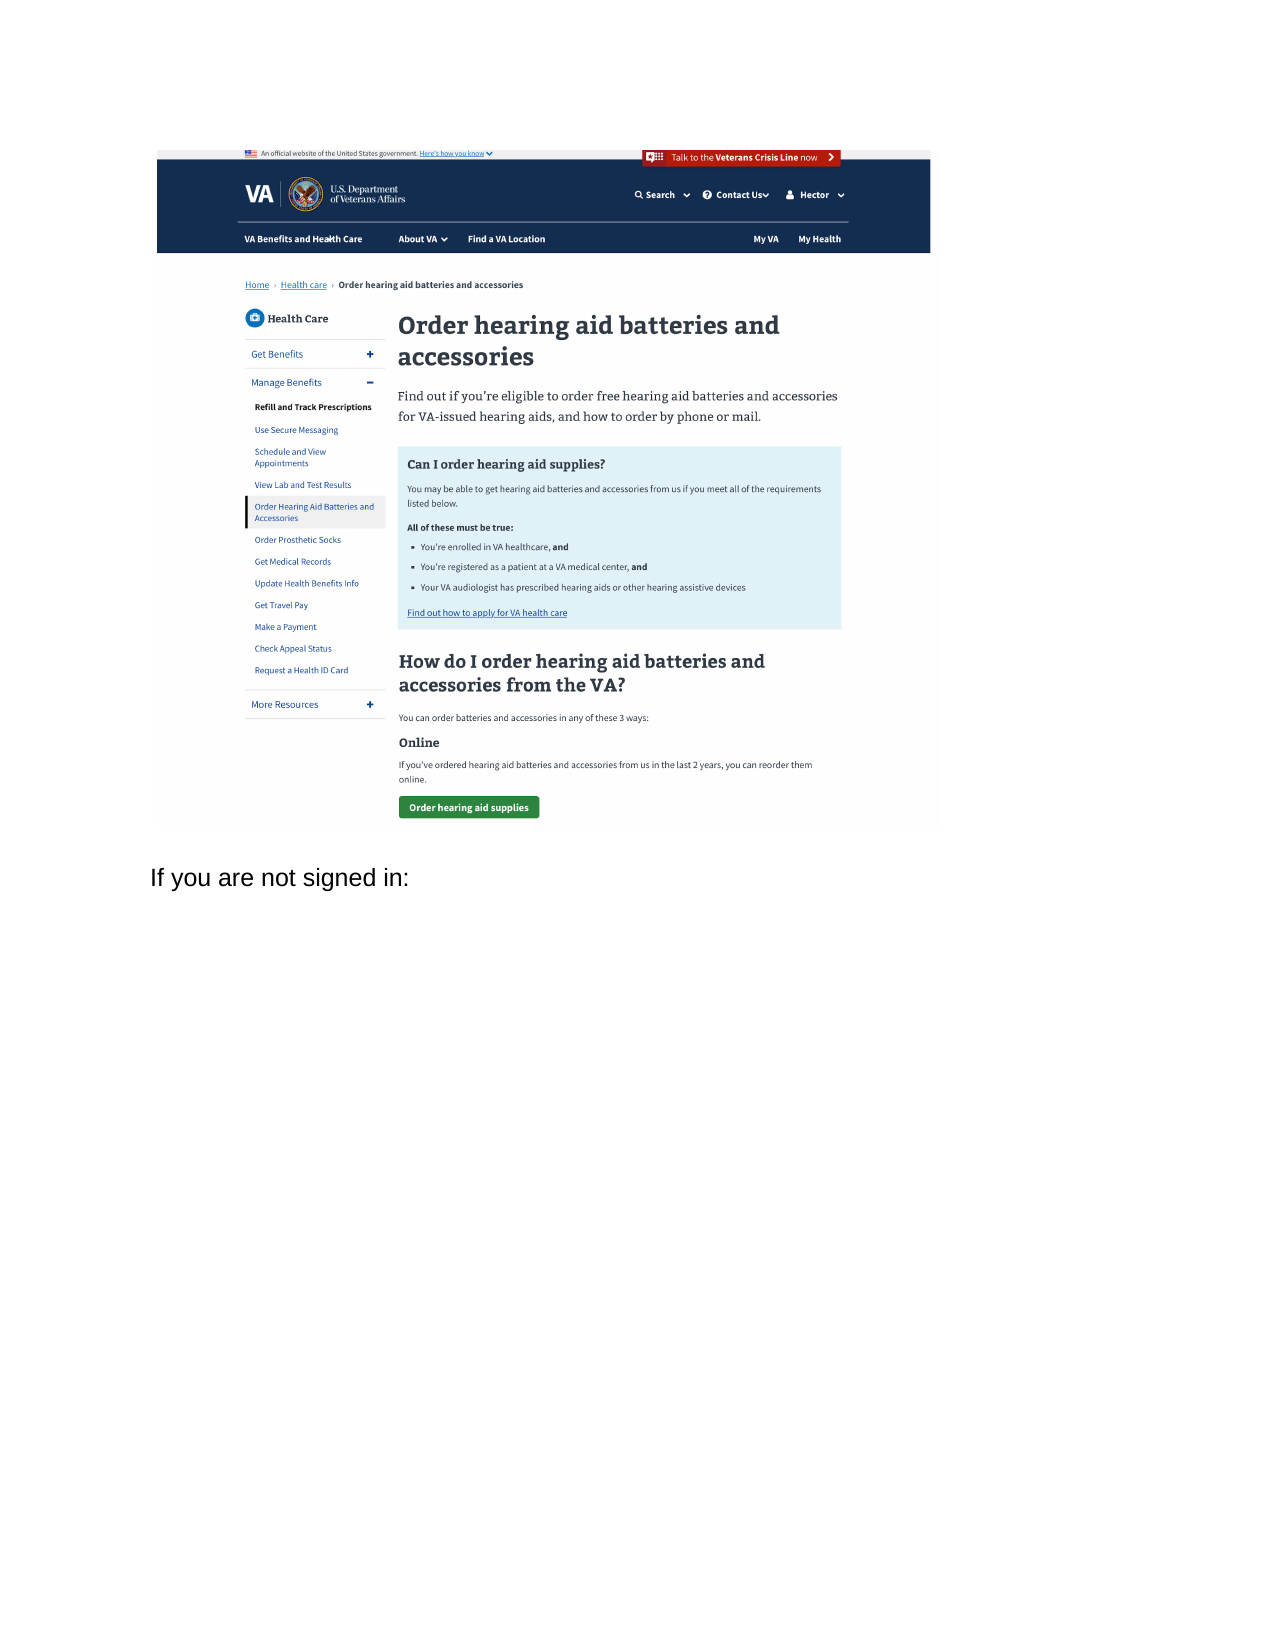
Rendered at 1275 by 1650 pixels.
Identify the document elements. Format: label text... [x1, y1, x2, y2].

picture [157, 150, 941, 829]
text If you are not signed in: [150, 863, 1125, 892]
